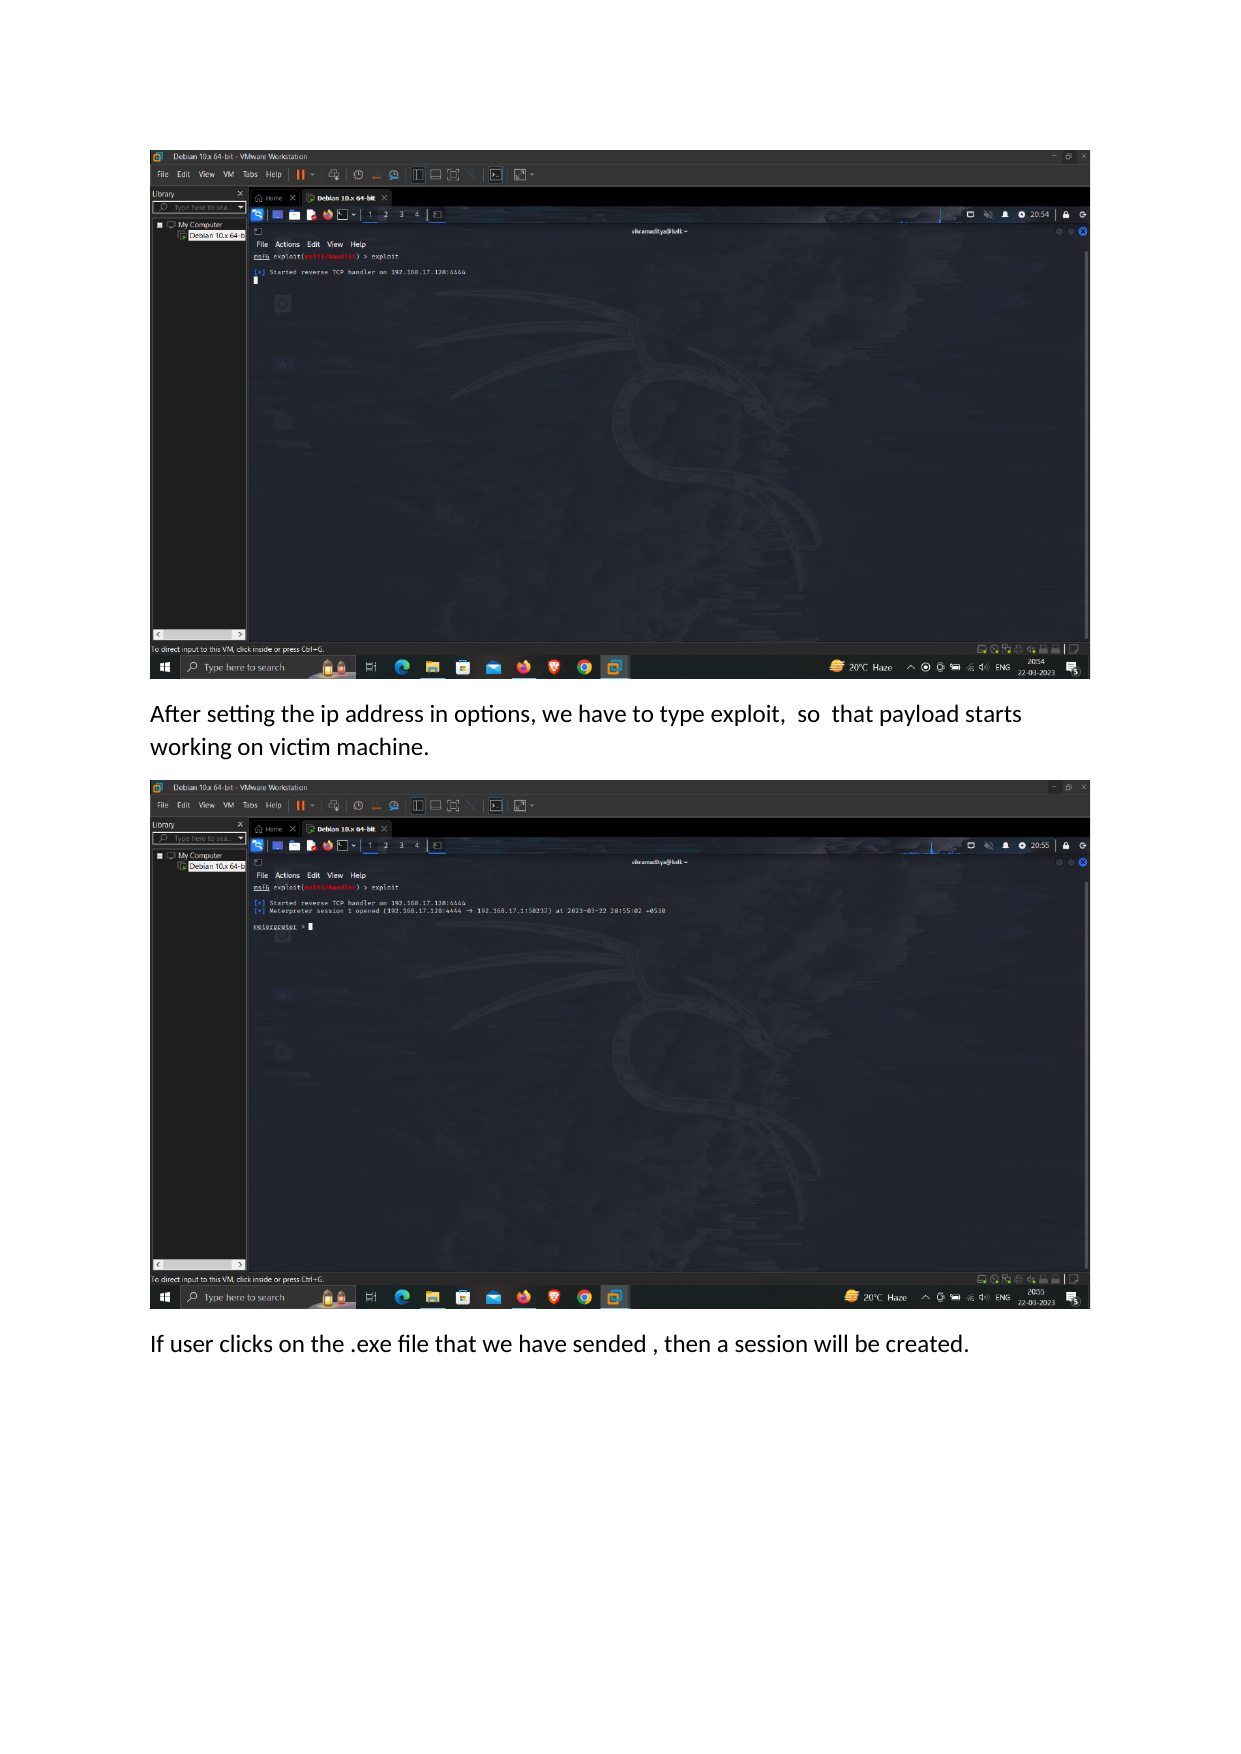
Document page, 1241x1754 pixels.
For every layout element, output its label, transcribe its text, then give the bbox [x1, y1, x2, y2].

text If user clicks on the .exe file that we have sended , then a session will be created. [150, 1328, 1090, 1358]
picture [150, 150, 1091, 679]
text After setting the ip address in options, we have to type exploit, so that payload starts working on victim machine. [150, 698, 1090, 761]
picture [150, 780, 1091, 1309]
